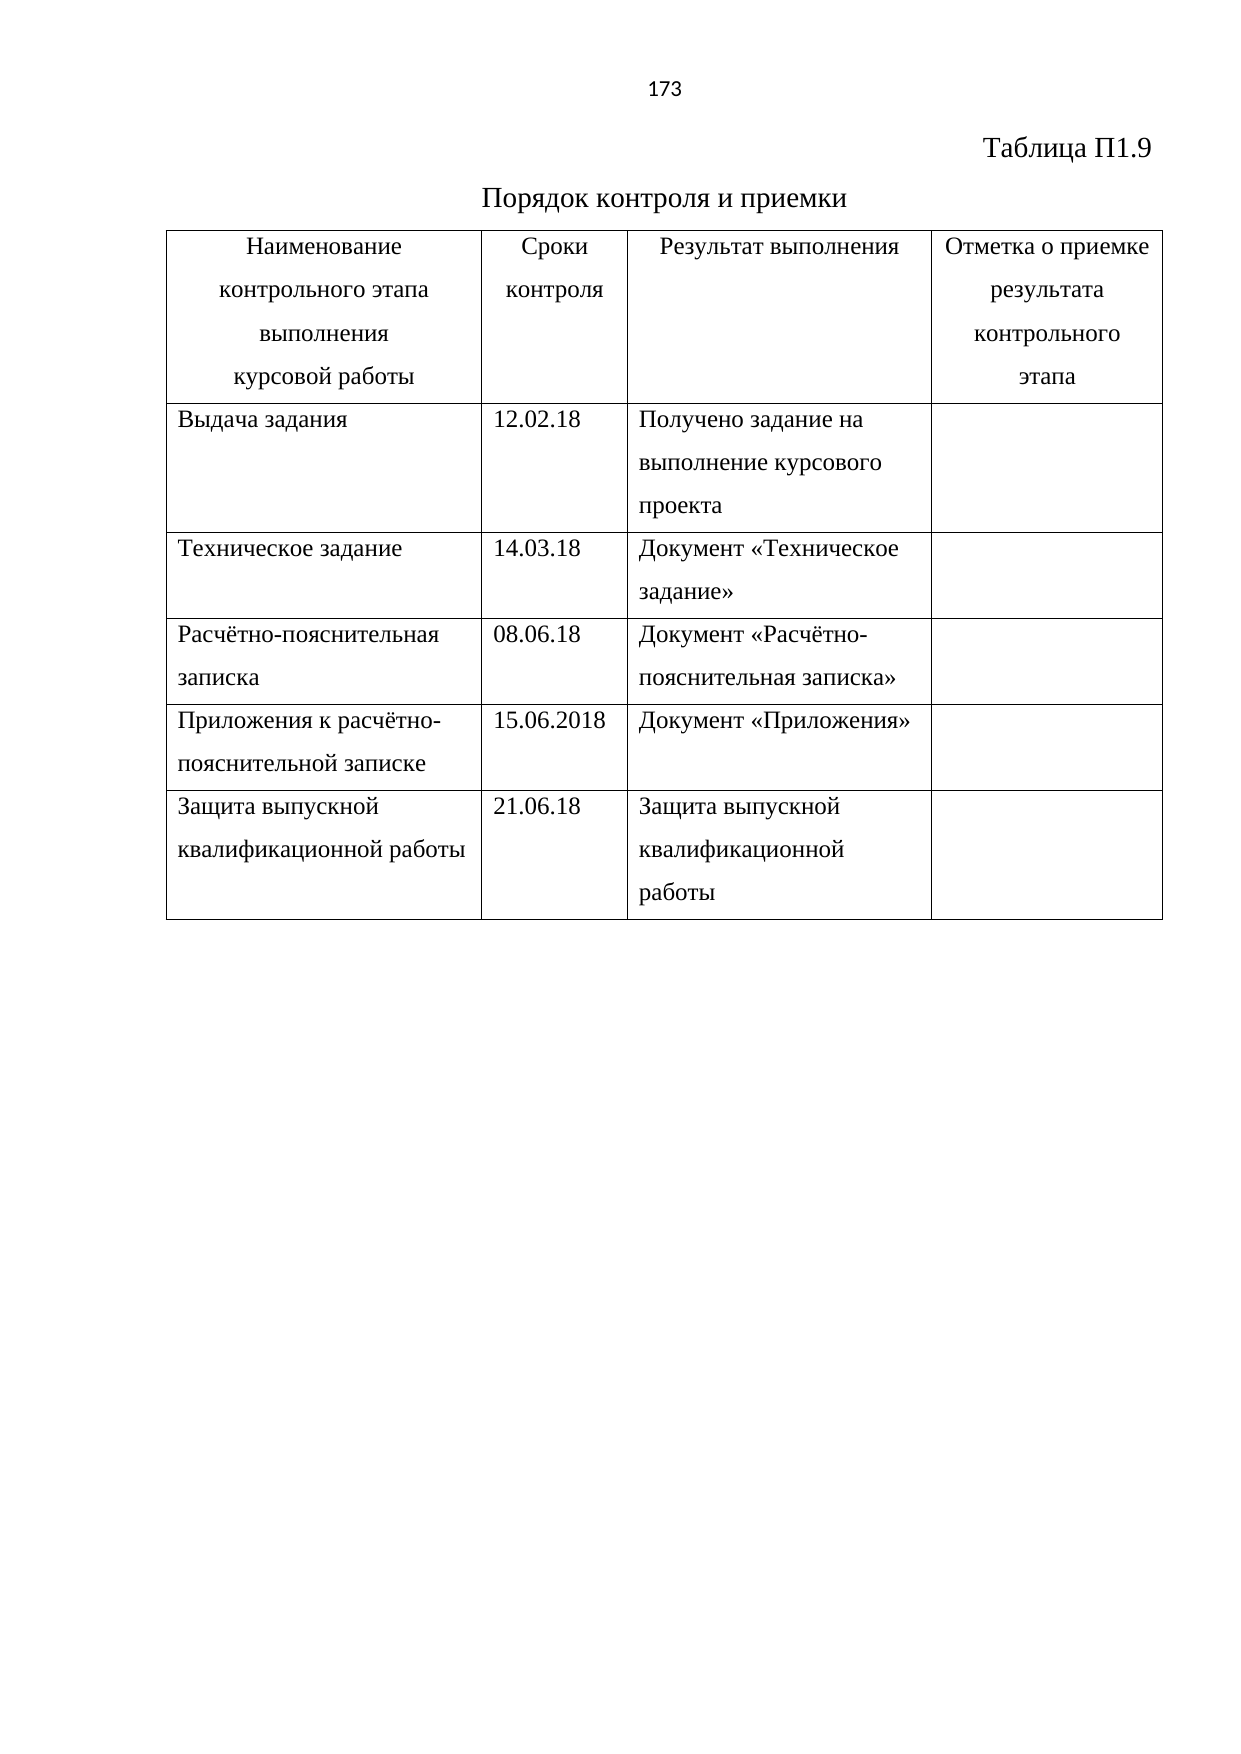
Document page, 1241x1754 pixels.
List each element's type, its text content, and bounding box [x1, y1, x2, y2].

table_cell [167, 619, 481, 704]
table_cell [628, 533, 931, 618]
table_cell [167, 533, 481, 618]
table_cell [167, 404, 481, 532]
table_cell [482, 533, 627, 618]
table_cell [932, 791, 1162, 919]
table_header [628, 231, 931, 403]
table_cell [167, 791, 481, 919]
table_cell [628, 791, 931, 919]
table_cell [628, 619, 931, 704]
text Порядок контроля и приемки [177, 180, 1152, 214]
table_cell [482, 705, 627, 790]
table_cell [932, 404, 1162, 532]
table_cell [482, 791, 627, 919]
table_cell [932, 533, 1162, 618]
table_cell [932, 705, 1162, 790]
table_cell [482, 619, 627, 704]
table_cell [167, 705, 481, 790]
text Таблица П1.9 [177, 130, 1152, 163]
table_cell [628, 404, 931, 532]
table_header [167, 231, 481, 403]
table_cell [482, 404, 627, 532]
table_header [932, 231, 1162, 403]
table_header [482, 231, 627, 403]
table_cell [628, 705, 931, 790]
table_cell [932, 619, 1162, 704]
